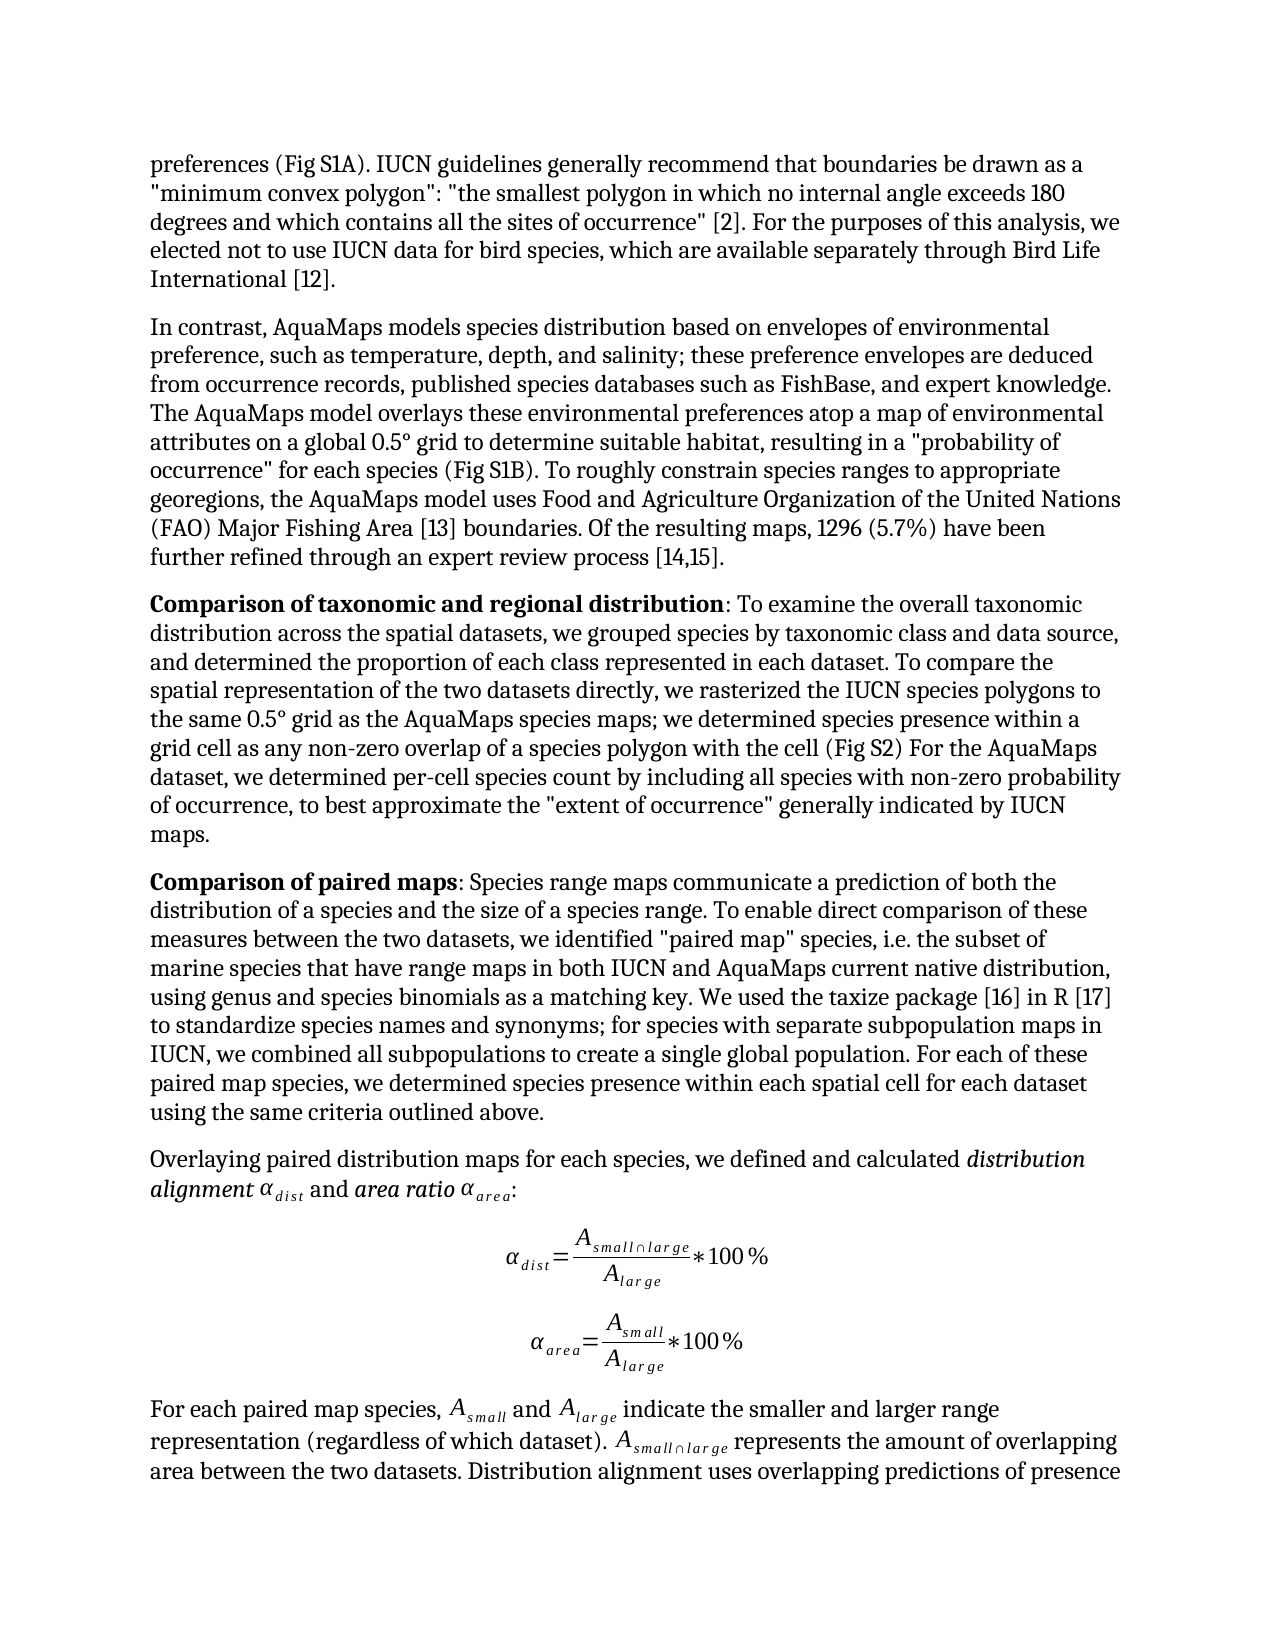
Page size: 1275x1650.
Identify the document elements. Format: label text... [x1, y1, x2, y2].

text Comparison of taxonomic and regional distribution: To examine the overall taxonomic distribution across the spatial datasets, we grouped species by taxonomic class and data source, and determined the proportion of each class represented in each dataset. To compare the spatial representation of the two datasets directly, we rasterized the IUCN species polygons to the same 0.5° grid as the AquaMaps species maps; we determined species presence within a grid cell as any non-zero overlap of a species polygon with the cell (Fig S2) For the AquaMaps dataset, we determined per-cell species count by including all species with non-zero probability of occurrence, to best approximate the "extent of occurrence" generally indicated by IUCN maps. [150, 590, 1125, 849]
text In contrast, AquaMaps models species distribution based on envelopes of environmental preference, such as temperature, depth, and salinity; these preference envelopes are deduced from occurrence records, published species databases such as FishBase, and expert knowledge. The AquaMaps model overlays these environmental preferences atop a map of environmental attributes on a global 0.5° grid to determine suitable habitat, resulting in a "probability of occurrence" for each species (Fig S1B). To roughly constrain species ranges to appropriate georegions, the AquaMaps model uses Food and Agriculture Organization of the United Nations (FAO) Major Fishing Area [13] boundaries. Of the resulting maps, 1296 (5.7%) have been further refined through an expert review process [14,15]. [150, 312, 1125, 571]
text Comparison of paired maps: Species range maps communicate a prediction of both the distribution of a species and the size of a species range. To enable direct comparison of these measures between the two datasets, we identified "paired map" species, i.e. the subset of marine species that have range maps in both IUCN and AquaMaps current native distribution, using genus and species binomials as a matching key. We used the taxize package [16] in R [17] to standardize species names and synonyms; for species with separate subpopulation maps in IUCN, we combined all subpopulations to create a single global population. For each of these paired map species, we determined species presence within each spatial cell for each dataset using the same criteria outlined above. [150, 867, 1125, 1126]
text Overlaying paired distribution maps for each species, we defined and calculated distribution alignment and area ratio : [150, 1145, 1125, 1205]
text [150, 150, 1125, 294]
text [150, 1394, 1125, 1486]
